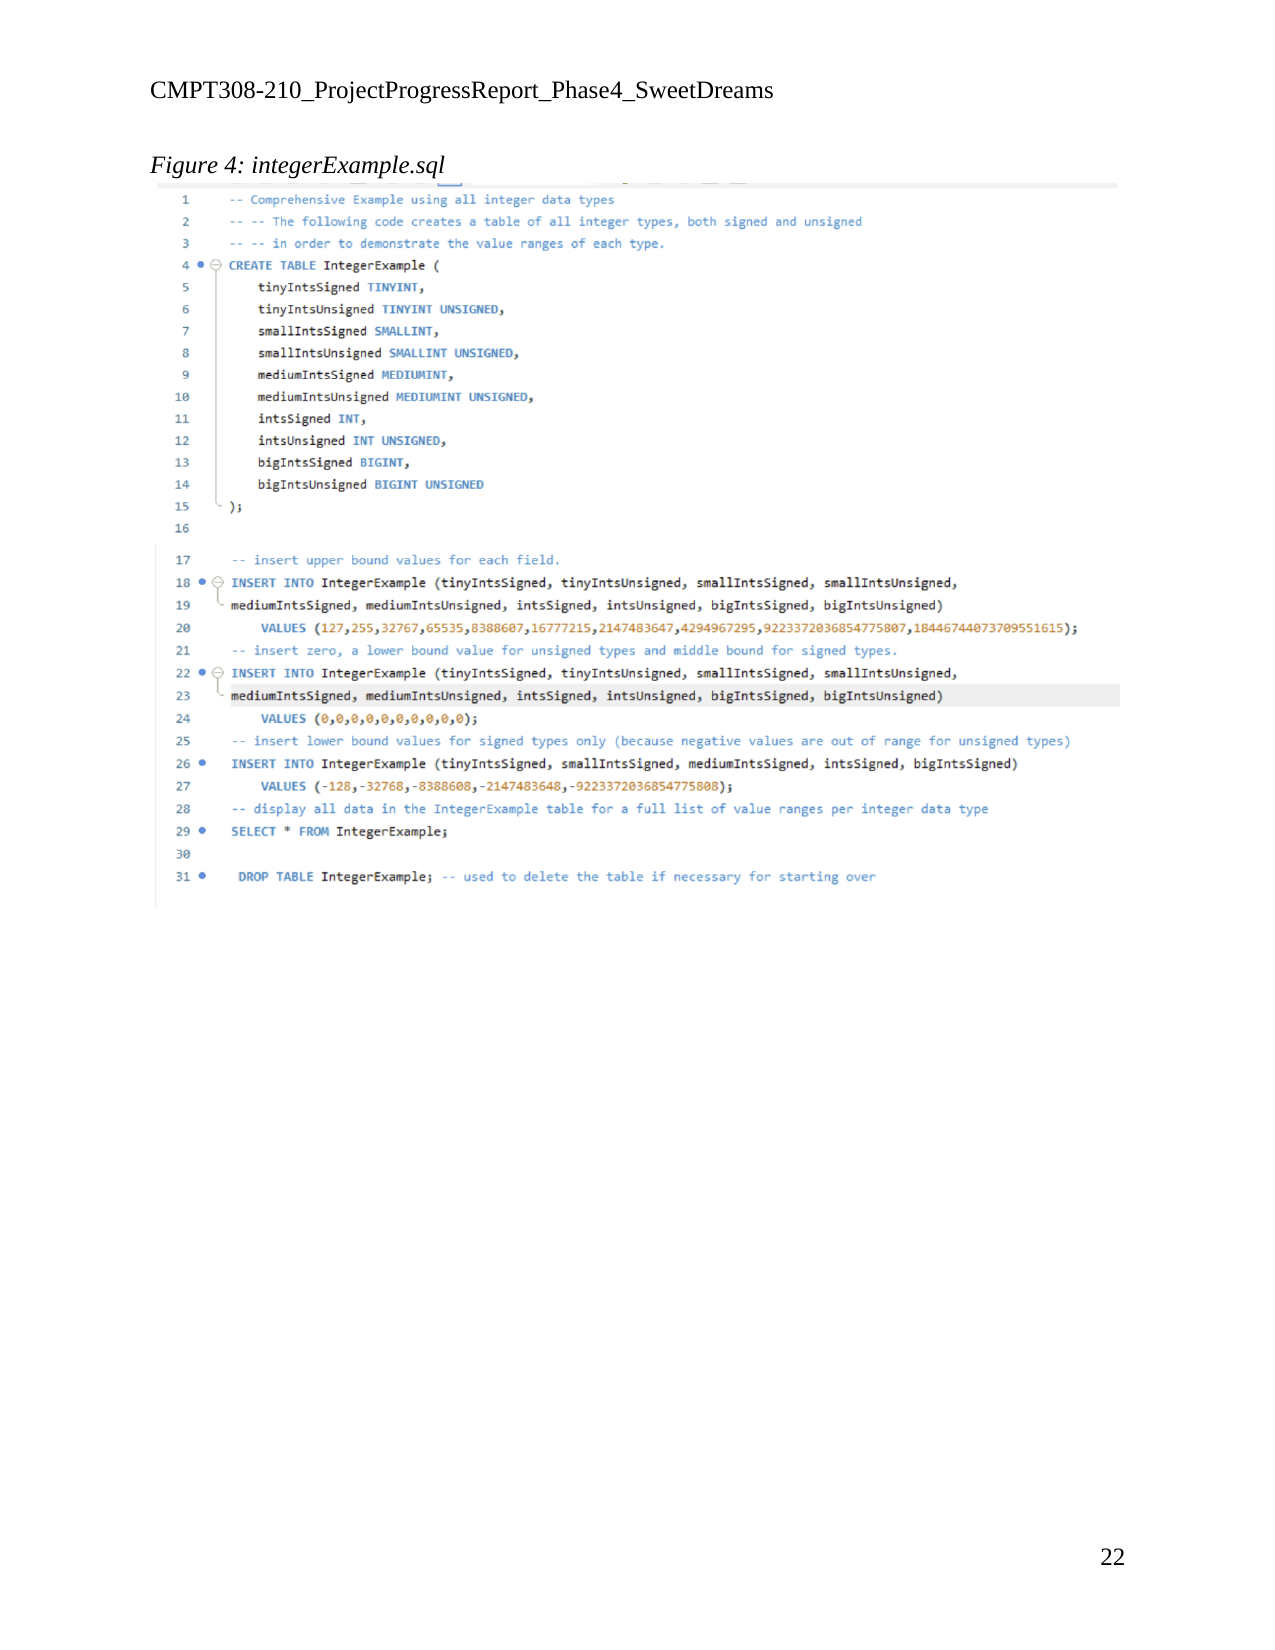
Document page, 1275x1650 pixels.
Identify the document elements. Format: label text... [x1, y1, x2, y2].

picture [157, 183, 1118, 538]
picture [154, 544, 1121, 909]
subtitle Figure 4: integerExample.sql [150, 150, 1125, 179]
